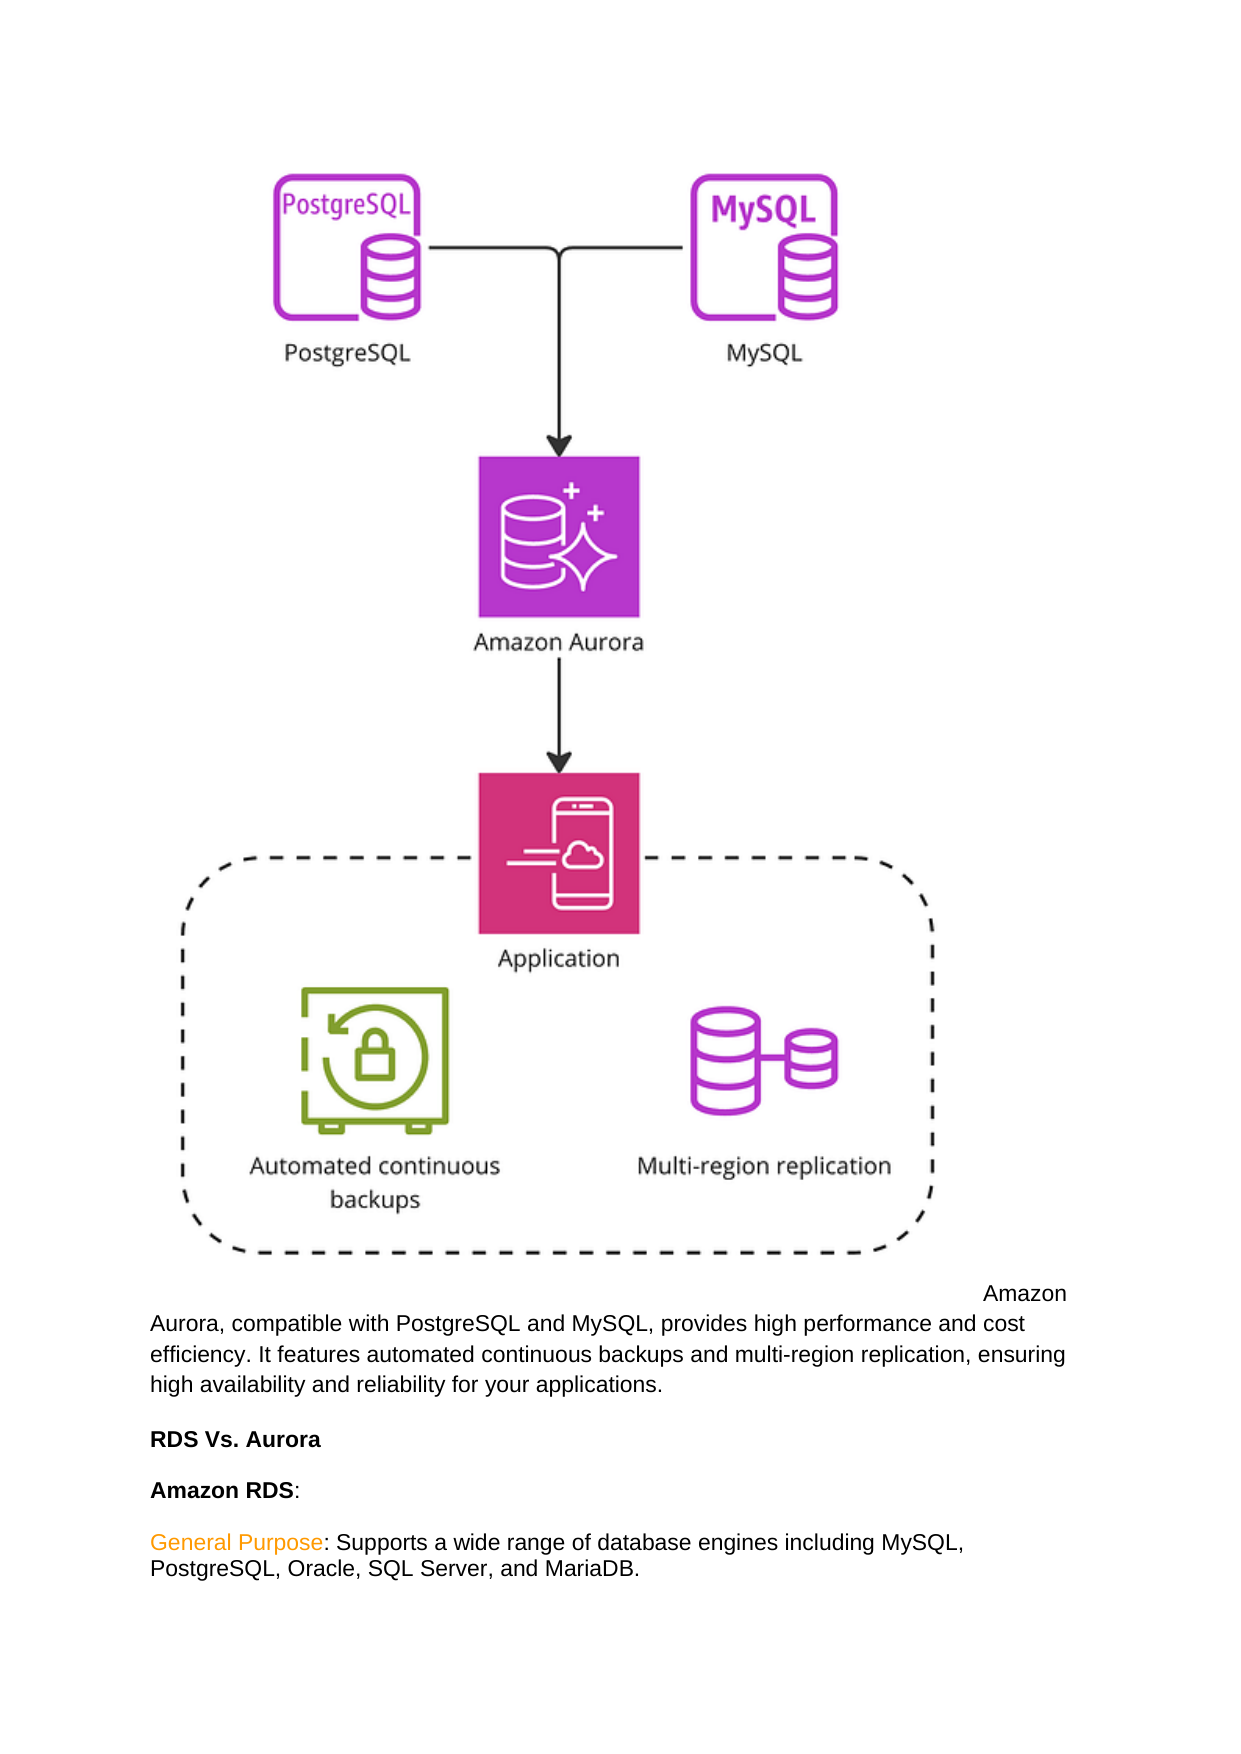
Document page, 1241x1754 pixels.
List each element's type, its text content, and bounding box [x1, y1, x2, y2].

text RDS Vs. Aurora [150, 1426, 1090, 1452]
text General Purpose: Supports a wide range of database engines including MySQL, PostgreSQL, Oracle, SQL Server, and MariaDB. [150, 1529, 1090, 1581]
picture [150, 150, 983, 1302]
text Amazon RDS: [150, 1477, 1090, 1504]
